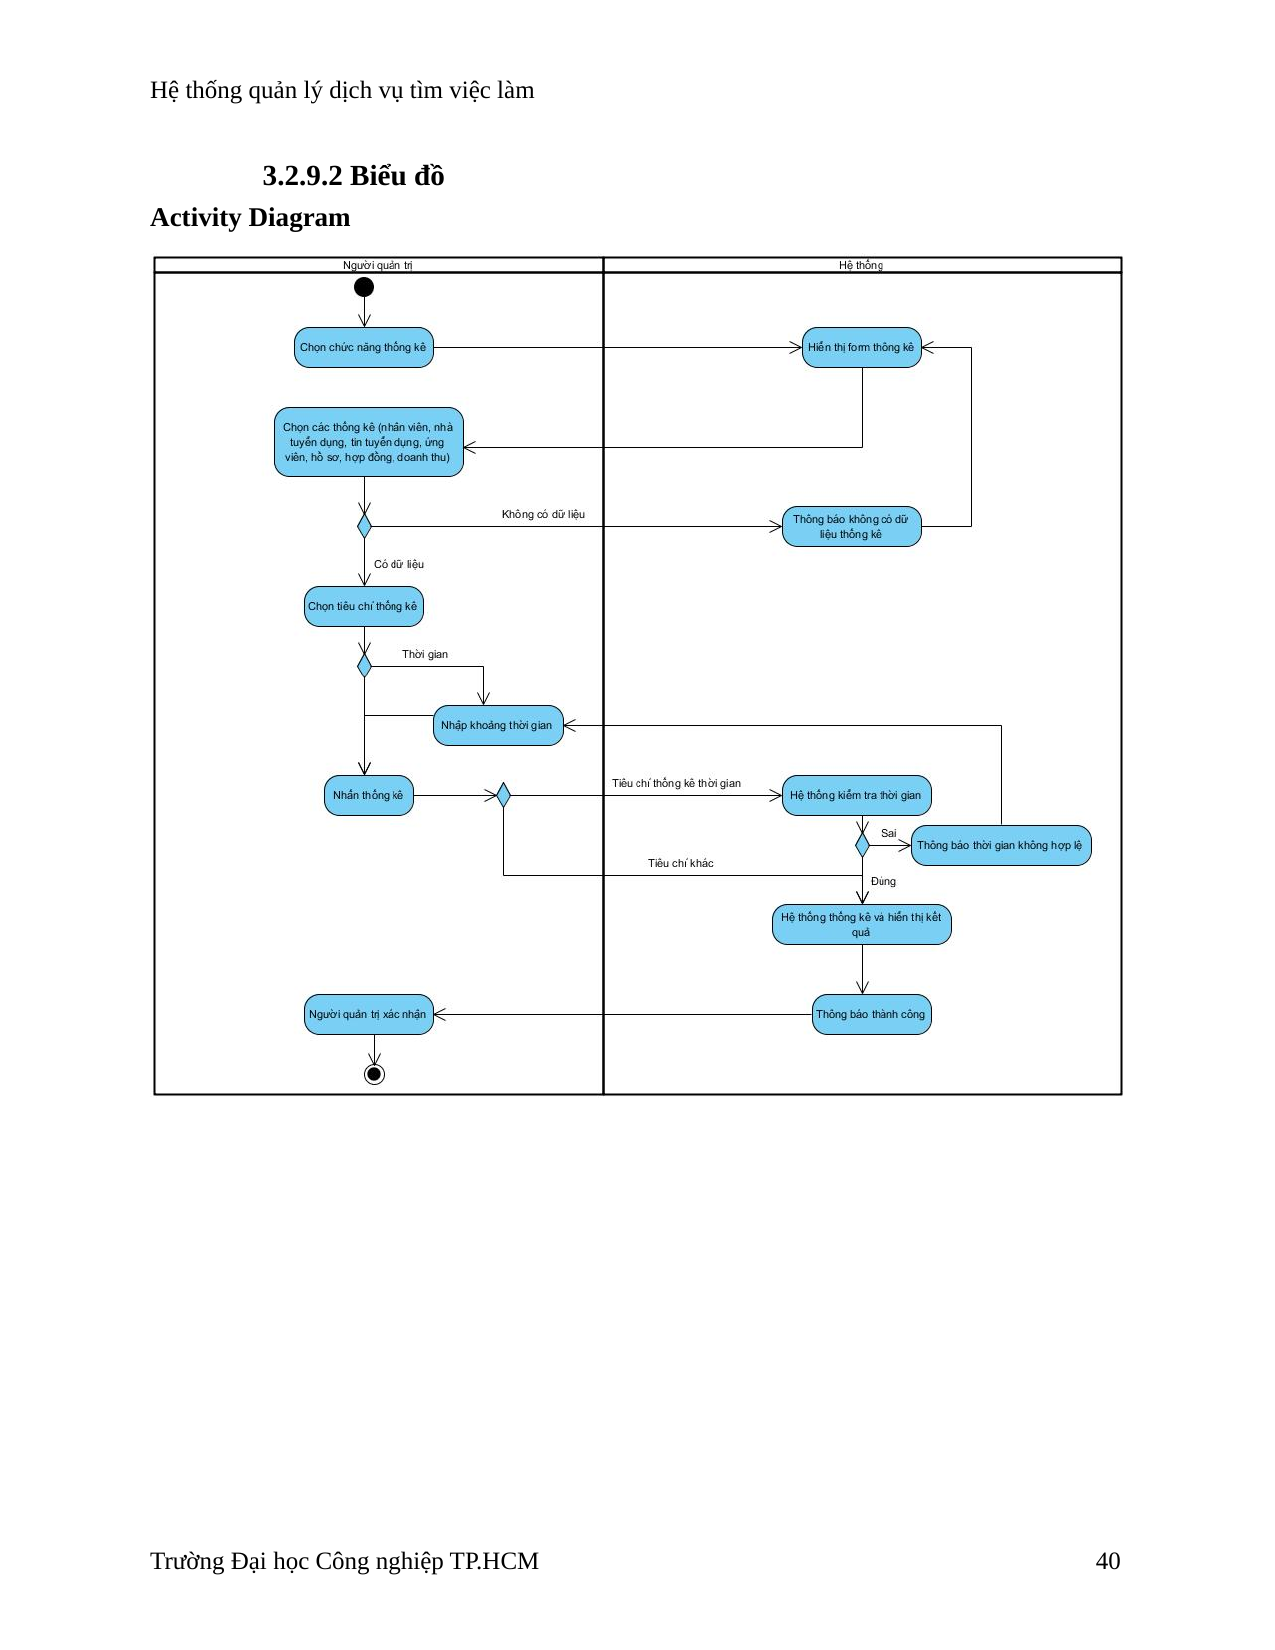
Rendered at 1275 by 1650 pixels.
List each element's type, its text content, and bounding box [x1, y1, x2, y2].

picture [150, 253, 1125, 1099]
text Activity Diagram [150, 201, 1125, 232]
subtitle Biểu đồ [262, 158, 1125, 192]
